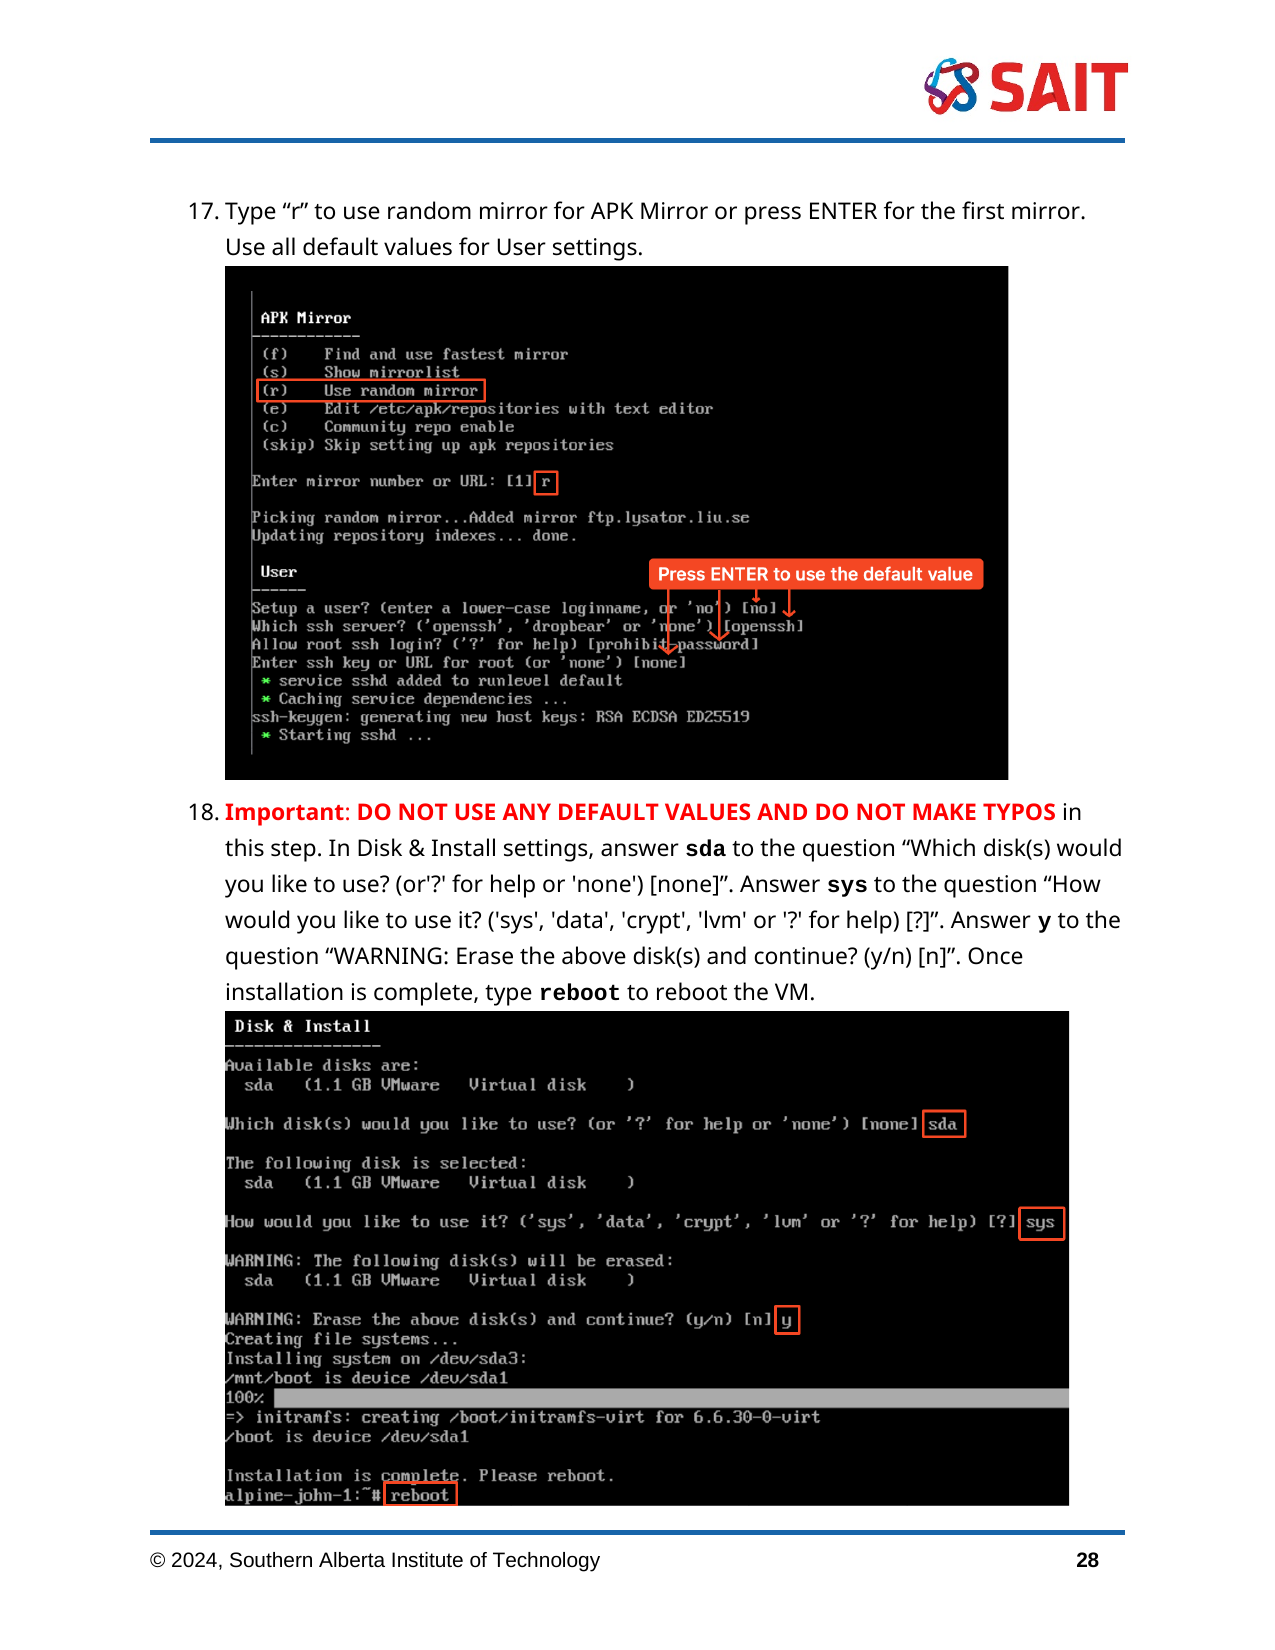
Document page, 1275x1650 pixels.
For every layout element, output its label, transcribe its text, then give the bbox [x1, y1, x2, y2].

picture [225, 266, 1009, 780]
picture [225, 1011, 1070, 1506]
picture [900, 34, 1152, 138]
